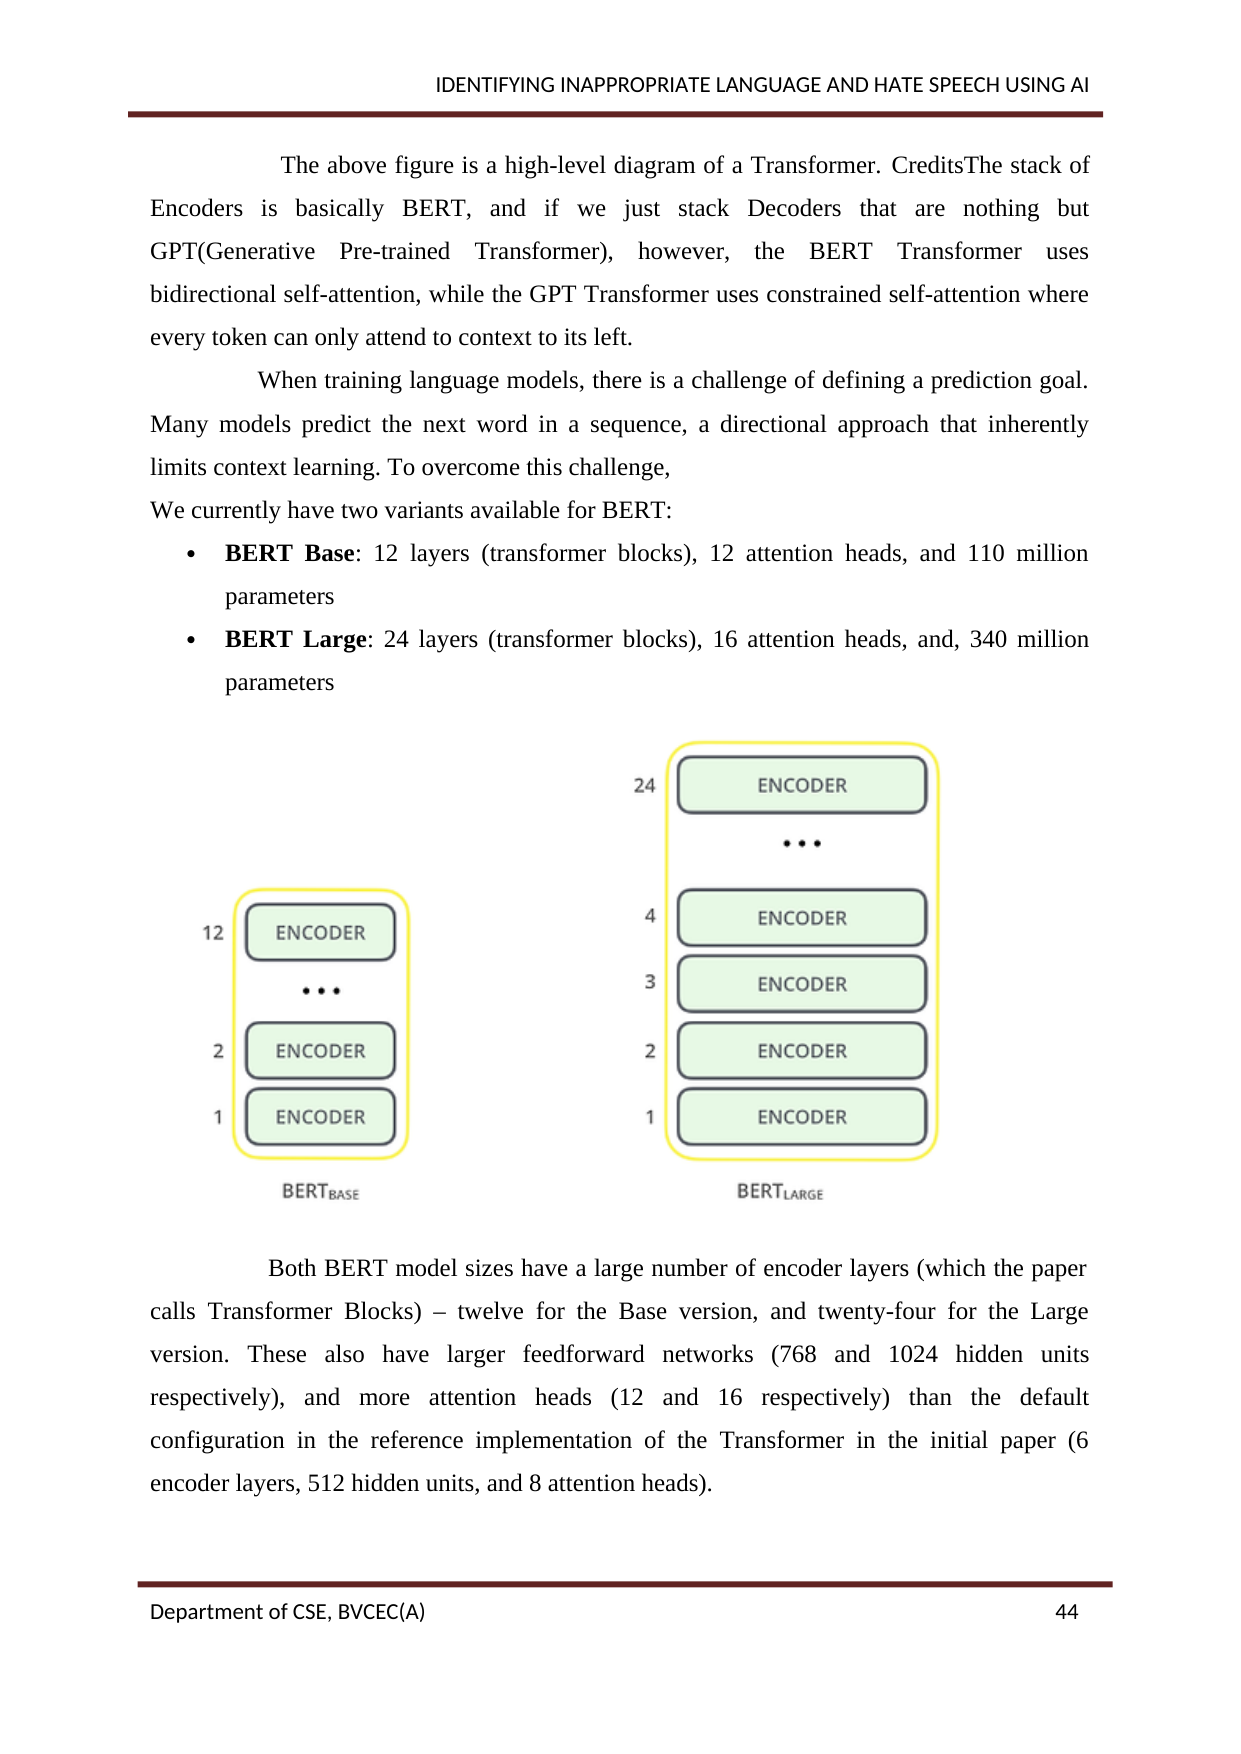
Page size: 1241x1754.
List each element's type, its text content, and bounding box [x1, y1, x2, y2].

text When training language models, there is a challenge of defining a prediction goal. Many models predict the next word in a sequence, a directional approach that inherently limits context learning. To overcome this challenge, [150, 366, 1090, 481]
text Both BERT model sizes have a large number of encoder layers (which the paper calls Transformer Blocks) – twelve for the Base version, and twenty-four for the Large version. These also have larger feedforward networks (768 and 1024 hidden units respectively), and more attention heads (12 and 16 respectively) than the default configuration in the reference implementation of the Transformer in the initial paper (6 encoder layers, 512 hidden units, and 8 attention heads). [150, 1253, 1090, 1497]
text The above figure is a high-level diagram of a Transformer. CreditsThe stack of Encoders is basically BERT, and if we just stack Decoders that are nothing but GPT(Generative Pre-trained Transformer), however, the BERT Transformer uses bidirectional self-attention, while the GPT Transformer uses constrained self-attention where every token can only attend to context to its left. [150, 150, 1090, 351]
picture [150, 710, 1029, 1236]
list BERT Base: 12 layers (transformer blocks), 12 attention heads, and 110 million parameters [187, 538, 1090, 610]
text We currently have two variants available for BERT: [150, 495, 1090, 524]
list BERT Large: 24 layers (transformer blocks), 16 attention heads, and, 340 million parameters [187, 624, 1090, 696]
